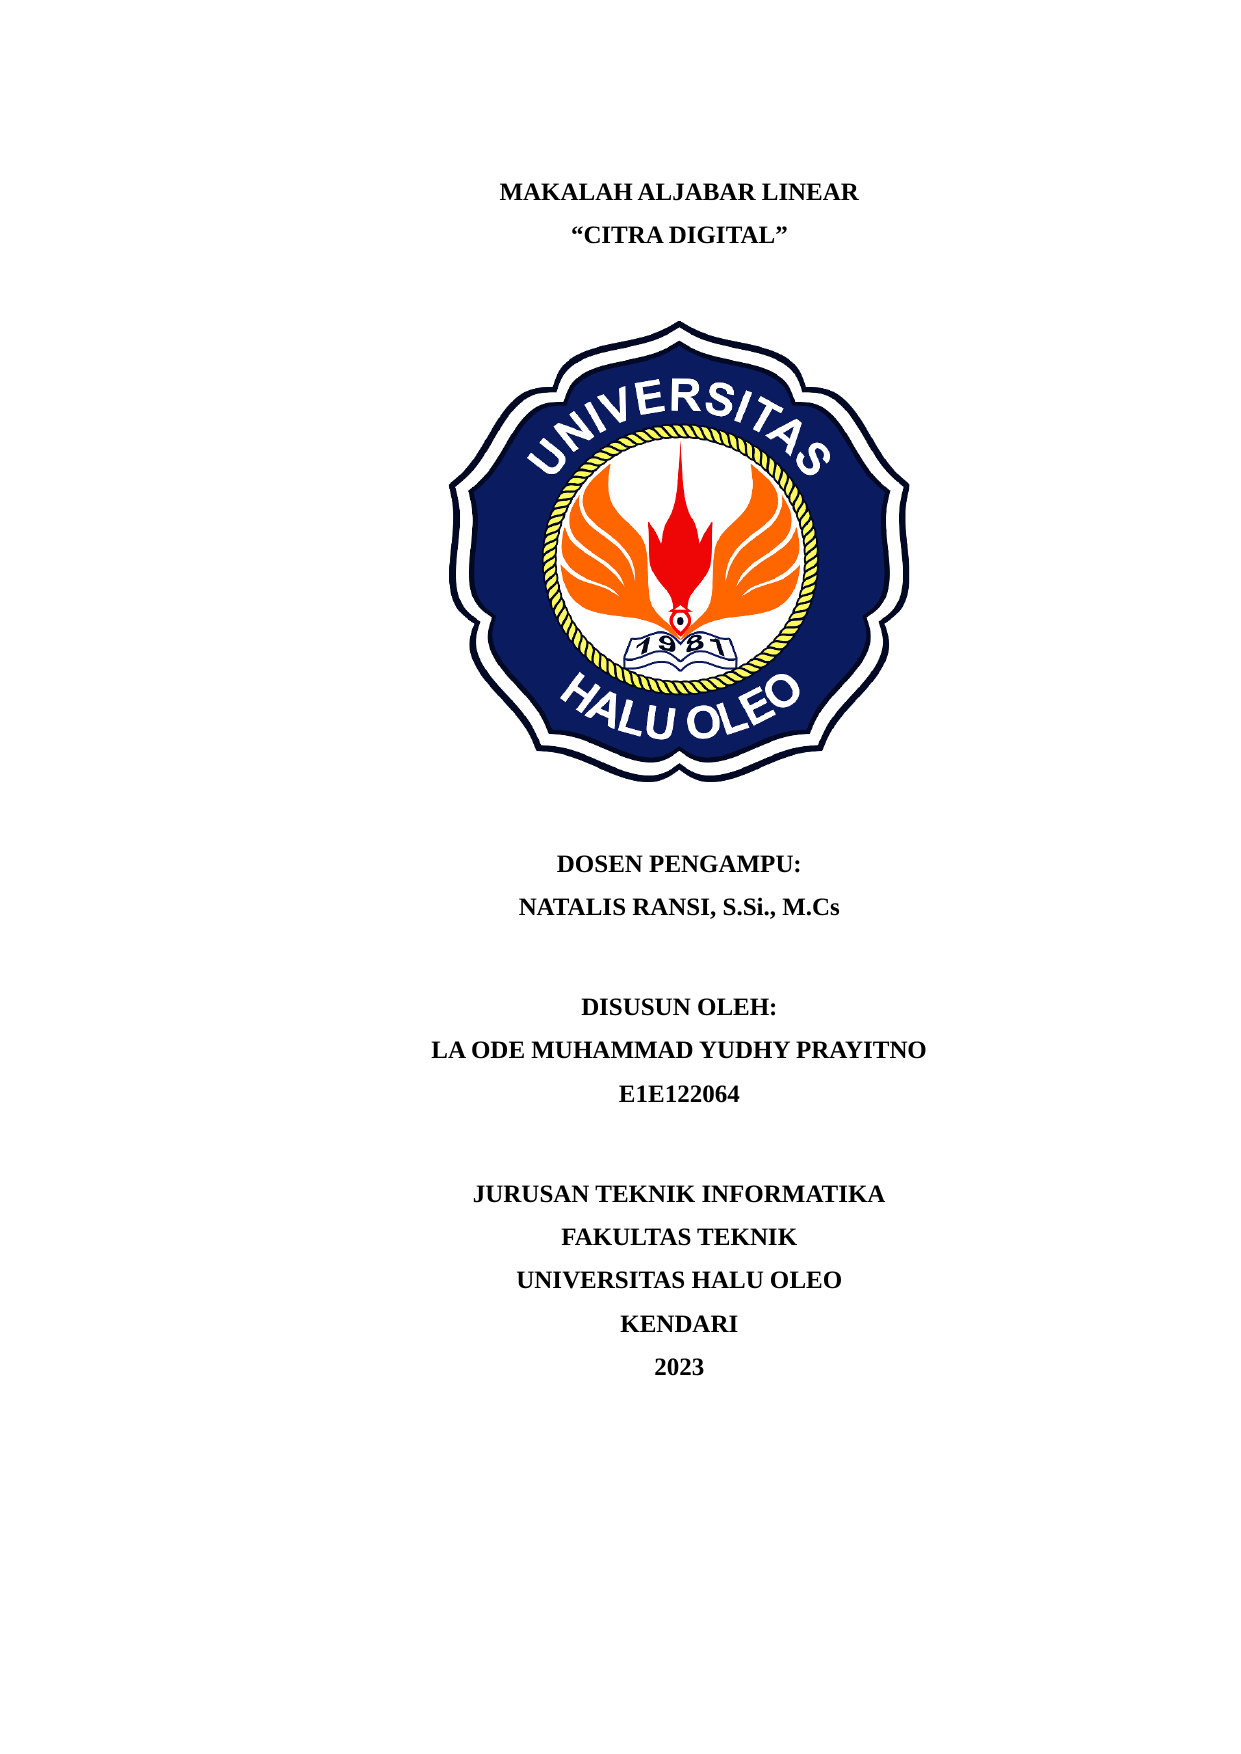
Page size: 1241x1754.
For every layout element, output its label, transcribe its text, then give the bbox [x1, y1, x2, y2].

text UNIVERSITAS HALU OLEO [236, 1266, 1063, 1294]
text NATALIS RANSI, S.Si., M.Cs [236, 892, 1063, 921]
text LA ODE MUHAMMAD YUDHY PRAYITNO [236, 1036, 1063, 1064]
text FAKULTAS TEKNIK [236, 1222, 1063, 1251]
text MAKALAH ALJABAR LINEAR [236, 177, 1063, 206]
picture [448, 321, 910, 782]
text DISUSUN OLEH: [236, 992, 1063, 1021]
text JURUSAN TEKNIK INFORMATIKA [236, 1179, 1063, 1208]
text KENDARI [236, 1309, 1063, 1337]
text “CITRA DIGITAL” [236, 220, 1063, 249]
text DOSEN PENGAMPU: [236, 849, 1063, 877]
text E1E122064 [236, 1079, 1063, 1107]
text 2023 [236, 1352, 1063, 1381]
